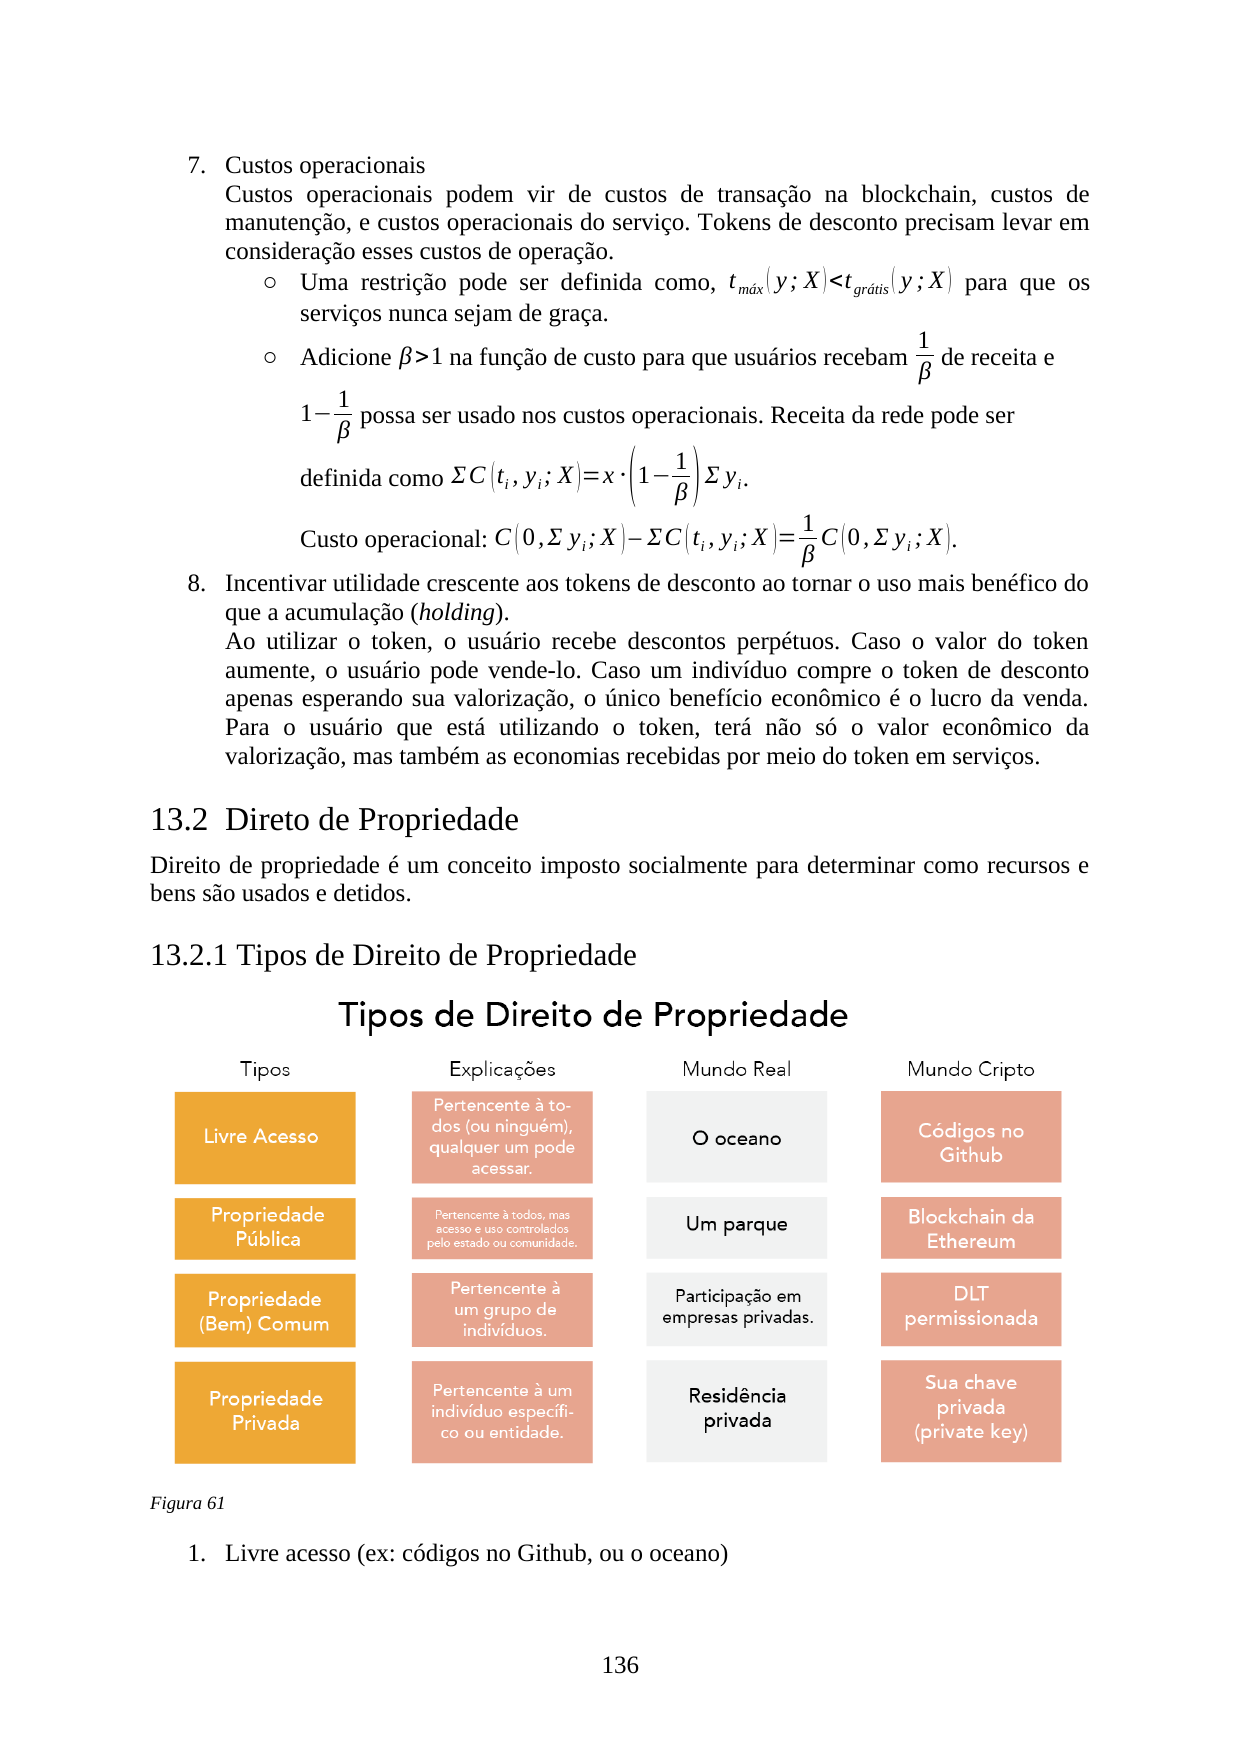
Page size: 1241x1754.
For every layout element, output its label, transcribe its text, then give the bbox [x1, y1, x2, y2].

text Direito de propriedade é um conceito imposto socialmente para determinar como recursos e bens são usados e detidos. [150, 850, 1090, 907]
picture [168, 984, 1072, 1471]
subtitle Tipos de Direito de Propriedade [150, 936, 1090, 972]
text Custos operacionais podem vir de custos de transação na blockchain, custos de manutenção, e custos operacionais do serviço. Tokens de desconto precisam levar em consideração esses custos de operação. [225, 179, 1090, 265]
subtitle Direto de Propriedade [150, 799, 1090, 837]
text Ao utilizar o token, o usuário recebe descontos perpétuos. Caso o valor do token aumente, o usuário pode vende-lo. Caso um indivíduo compre o token de desconto apenas esperando sua valorização, o único benefício econômico é o lucro da venda. Para o usuário que está utilizando o token, terá não só o valor econômico da valorização, mas também as economias recebidas por meio do token em serviços. [225, 626, 1090, 770]
list Adicione na função de custo para que usuários recebam de receita e possa ser usado nos custos operacionais. Receita da rede pode ser definida como . Custo operacional: . [262, 327, 1090, 568]
list Livre acesso (ex: códigos no Github, ou o oceano) [187, 1538, 1090, 1567]
list Custos operacionais [187, 150, 1090, 179]
list Incentivar utilidade crescente aos tokens de desconto ao tornar o uso mais benéfico do que a acumulação (holding). [187, 568, 1090, 626]
list Uma restrição pode ser definida como, para que os serviços nunca sejam de graça. [262, 265, 1090, 327]
